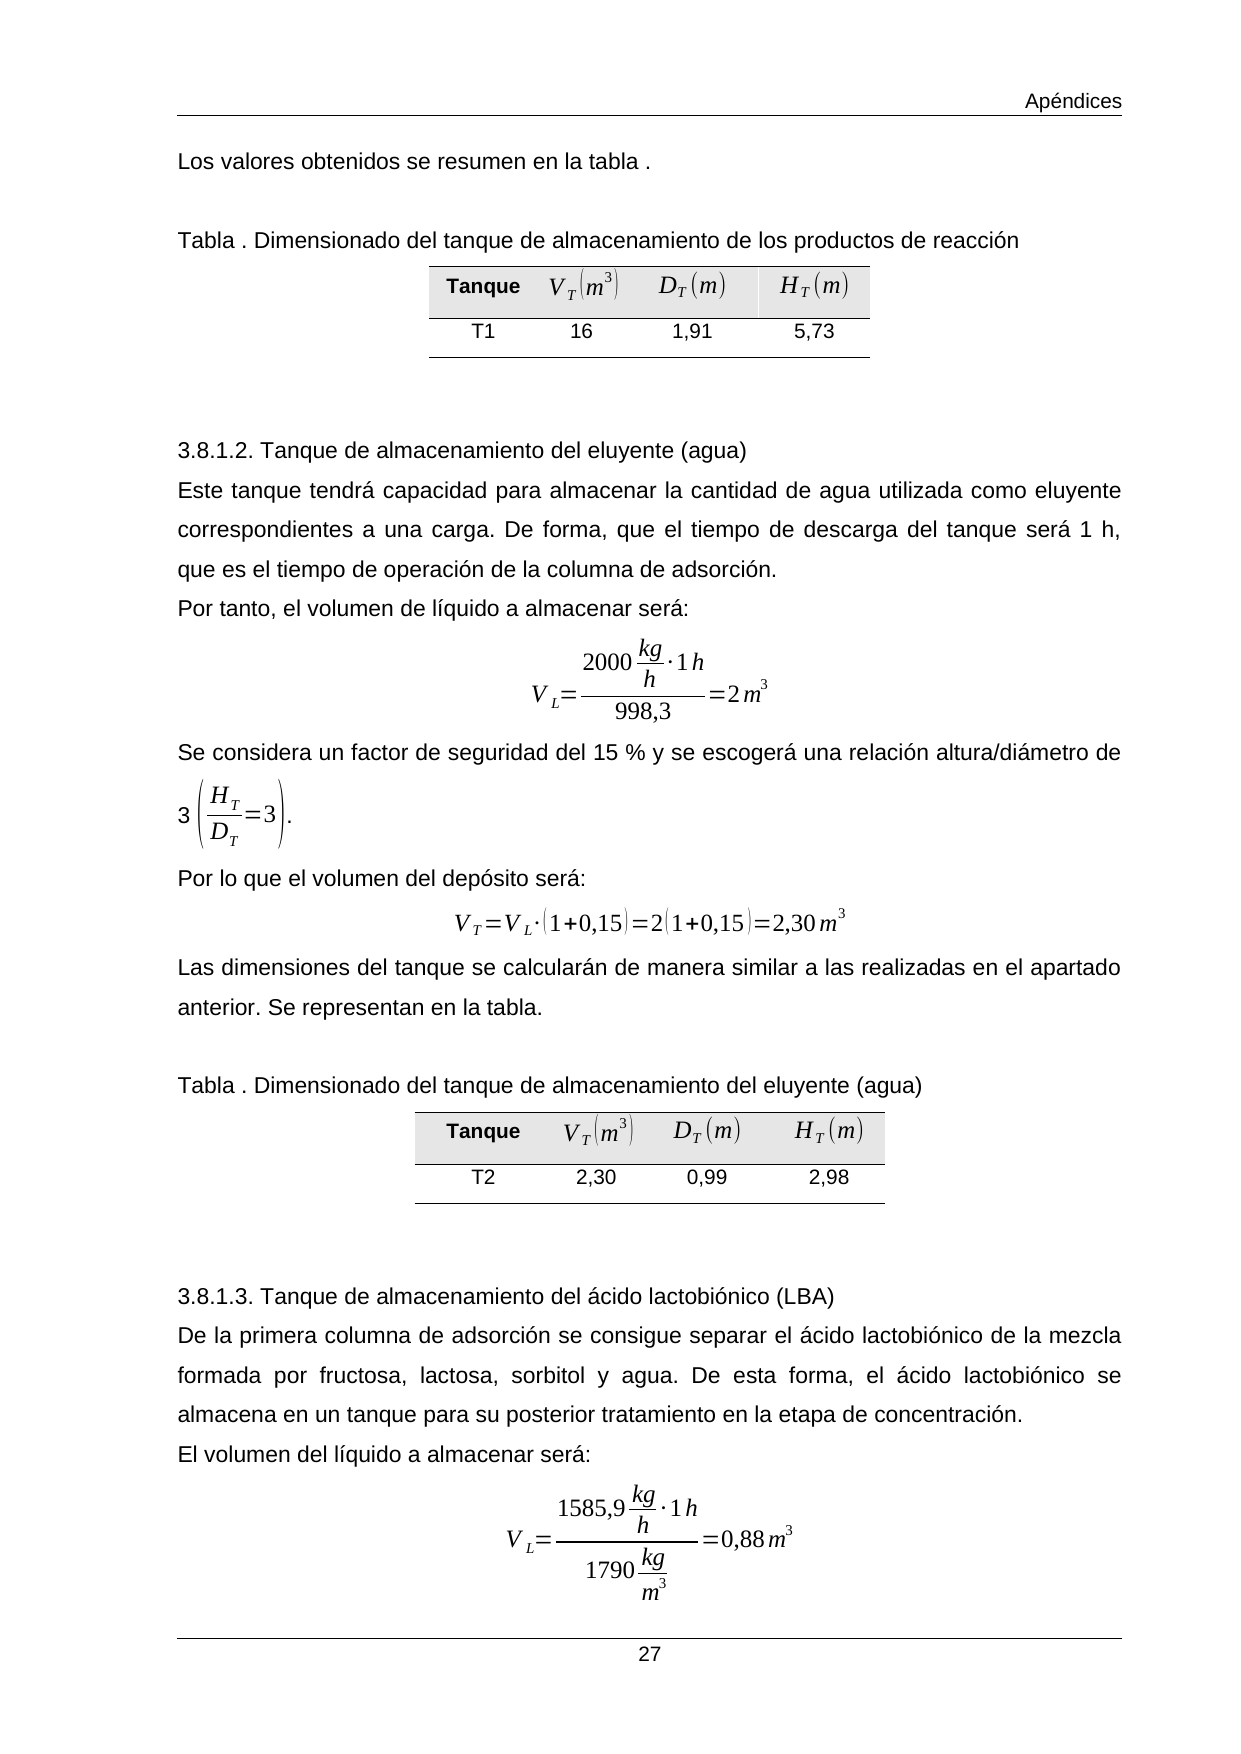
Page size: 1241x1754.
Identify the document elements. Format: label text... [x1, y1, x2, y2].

text 3.8.1.3. Tanque de almacenamiento del ácido lactobiónico (LBA) [177, 1283, 1122, 1309]
table_header [640, 1113, 773, 1164]
table_cell 16 [537, 319, 626, 357]
text Tabla . Dimensionado del tanque de almacenamiento de los productos de reacción [177, 227, 1122, 253]
text Tabla . Dimensionado del tanque de almacenamiento del eluyente (agua) [177, 1072, 1122, 1099]
table_header Tanque [415, 1113, 552, 1164]
table_header Tanque [429, 267, 537, 318]
table_header [626, 267, 758, 318]
table_cell 2,30 [552, 1165, 640, 1203]
table_cell T2 [415, 1165, 552, 1203]
table_header [759, 267, 870, 318]
text Este tanque tendrá capacidad para almacenar la cantidad de agua utilizada como eluyente correspondientes a una carga. De forma, que el tiempo de descarga del tanque será 1 h, que es el tiempo de operación de la columna de adsorción. [177, 477, 1122, 582]
table_cell 0,99 [640, 1165, 773, 1203]
table_header [537, 267, 626, 318]
text De la primera columna de adsorción se consigue separar el ácido lactobiónico de la mezcla formada por fructosa, lactosa, sorbitol y agua. De esta forma, el ácido lactobiónico se almacena en un tanque para su posterior tratamiento en la etapa de concentración. [177, 1322, 1122, 1428]
text Los valores obtenidos se resumen en la tabla . [177, 148, 1122, 174]
text Por tanto, el volumen de líquido a almacenar será: [177, 595, 1122, 622]
table_header [552, 1113, 640, 1164]
text Se considera un factor de seguridad del 15 % y se escogerá una relación altura/diámetro de 3 . [177, 739, 1122, 852]
table_cell 2,98 [773, 1165, 885, 1203]
text 3.8.1.2. Tanque de almacenamiento del eluyente (agua) [177, 437, 1122, 464]
table_cell T1 [429, 319, 537, 357]
text Por lo que el volumen del depósito será: [177, 865, 1122, 892]
text El volumen del líquido a almacenar será: [177, 1441, 1122, 1467]
table_cell 1,91 [626, 319, 758, 357]
table_cell 5,73 [759, 319, 870, 357]
text Las dimensiones del tanque se calcularán de manera similar a las realizadas en el apartado anterior. Se representan en la tabla. [177, 954, 1122, 1020]
table_header [773, 1113, 885, 1164]
